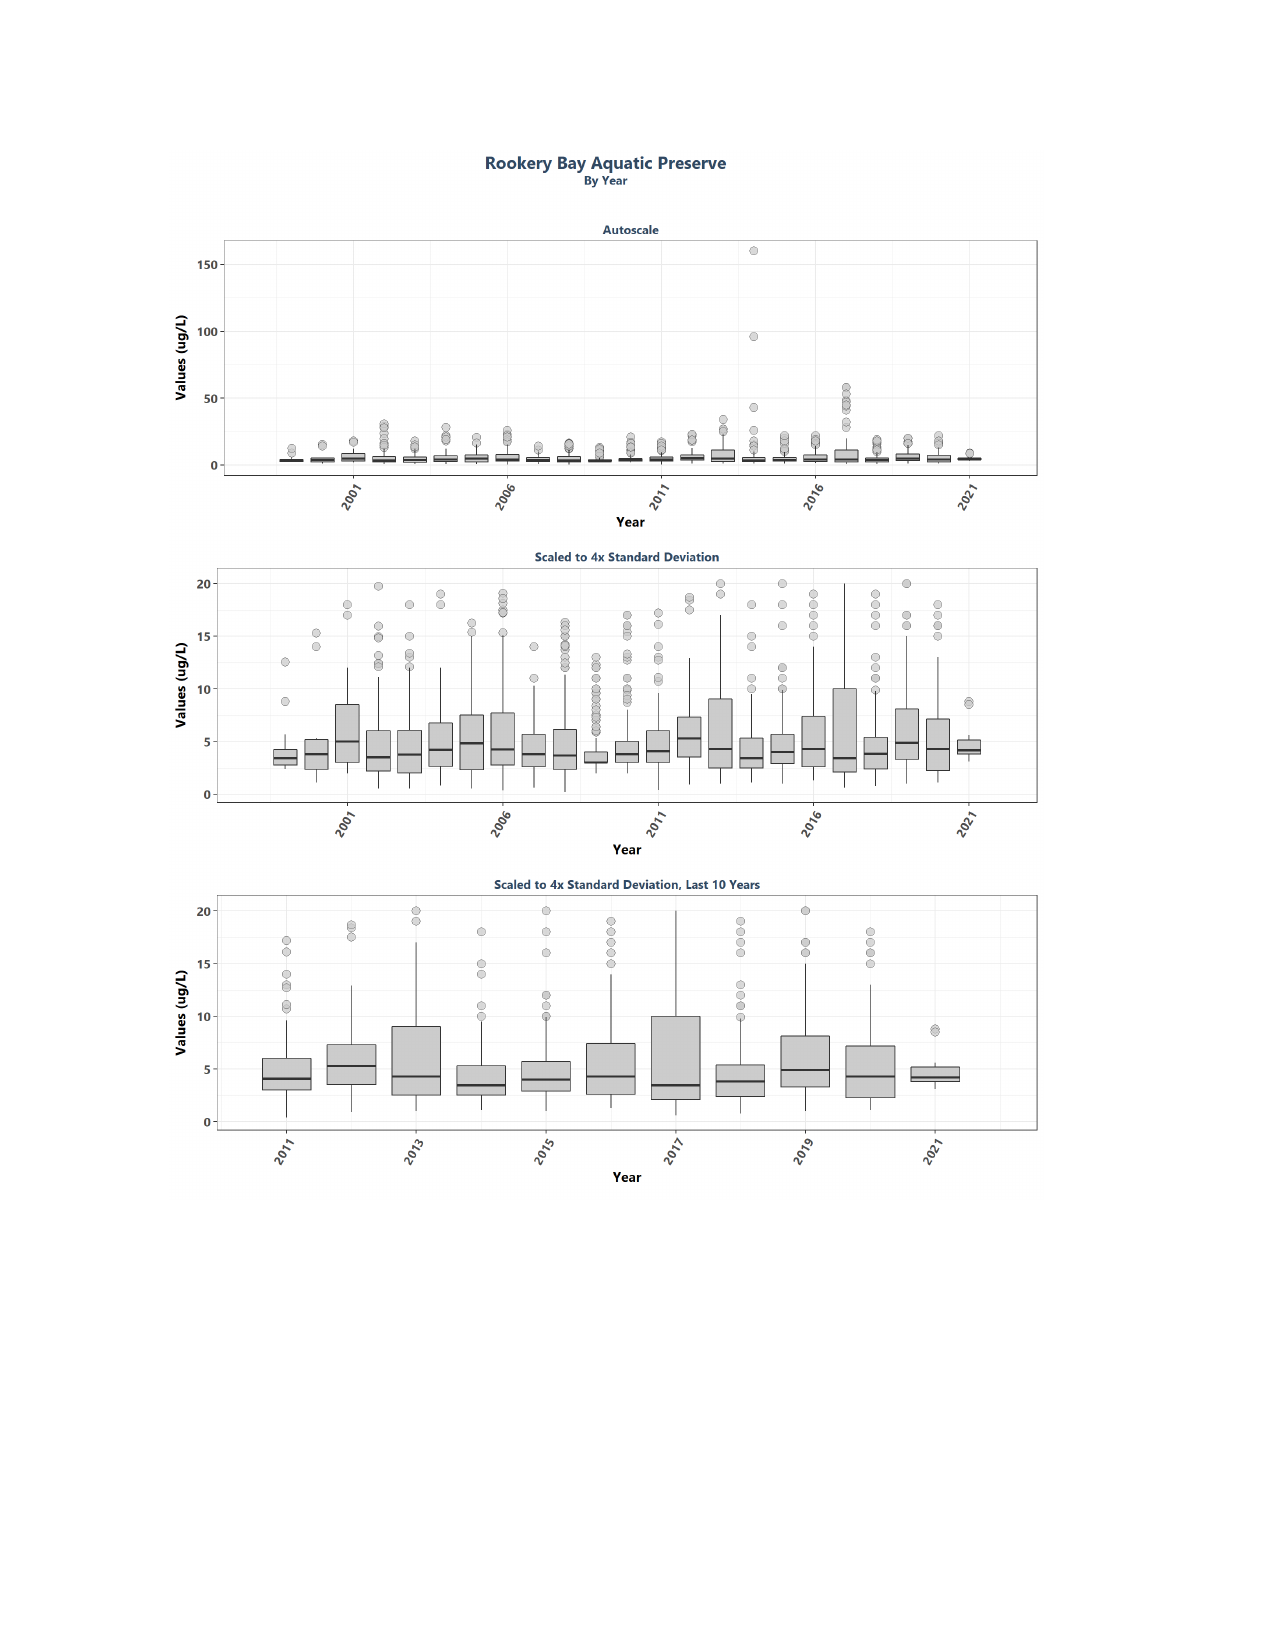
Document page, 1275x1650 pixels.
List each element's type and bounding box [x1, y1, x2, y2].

picture [168, 150, 1044, 1200]
